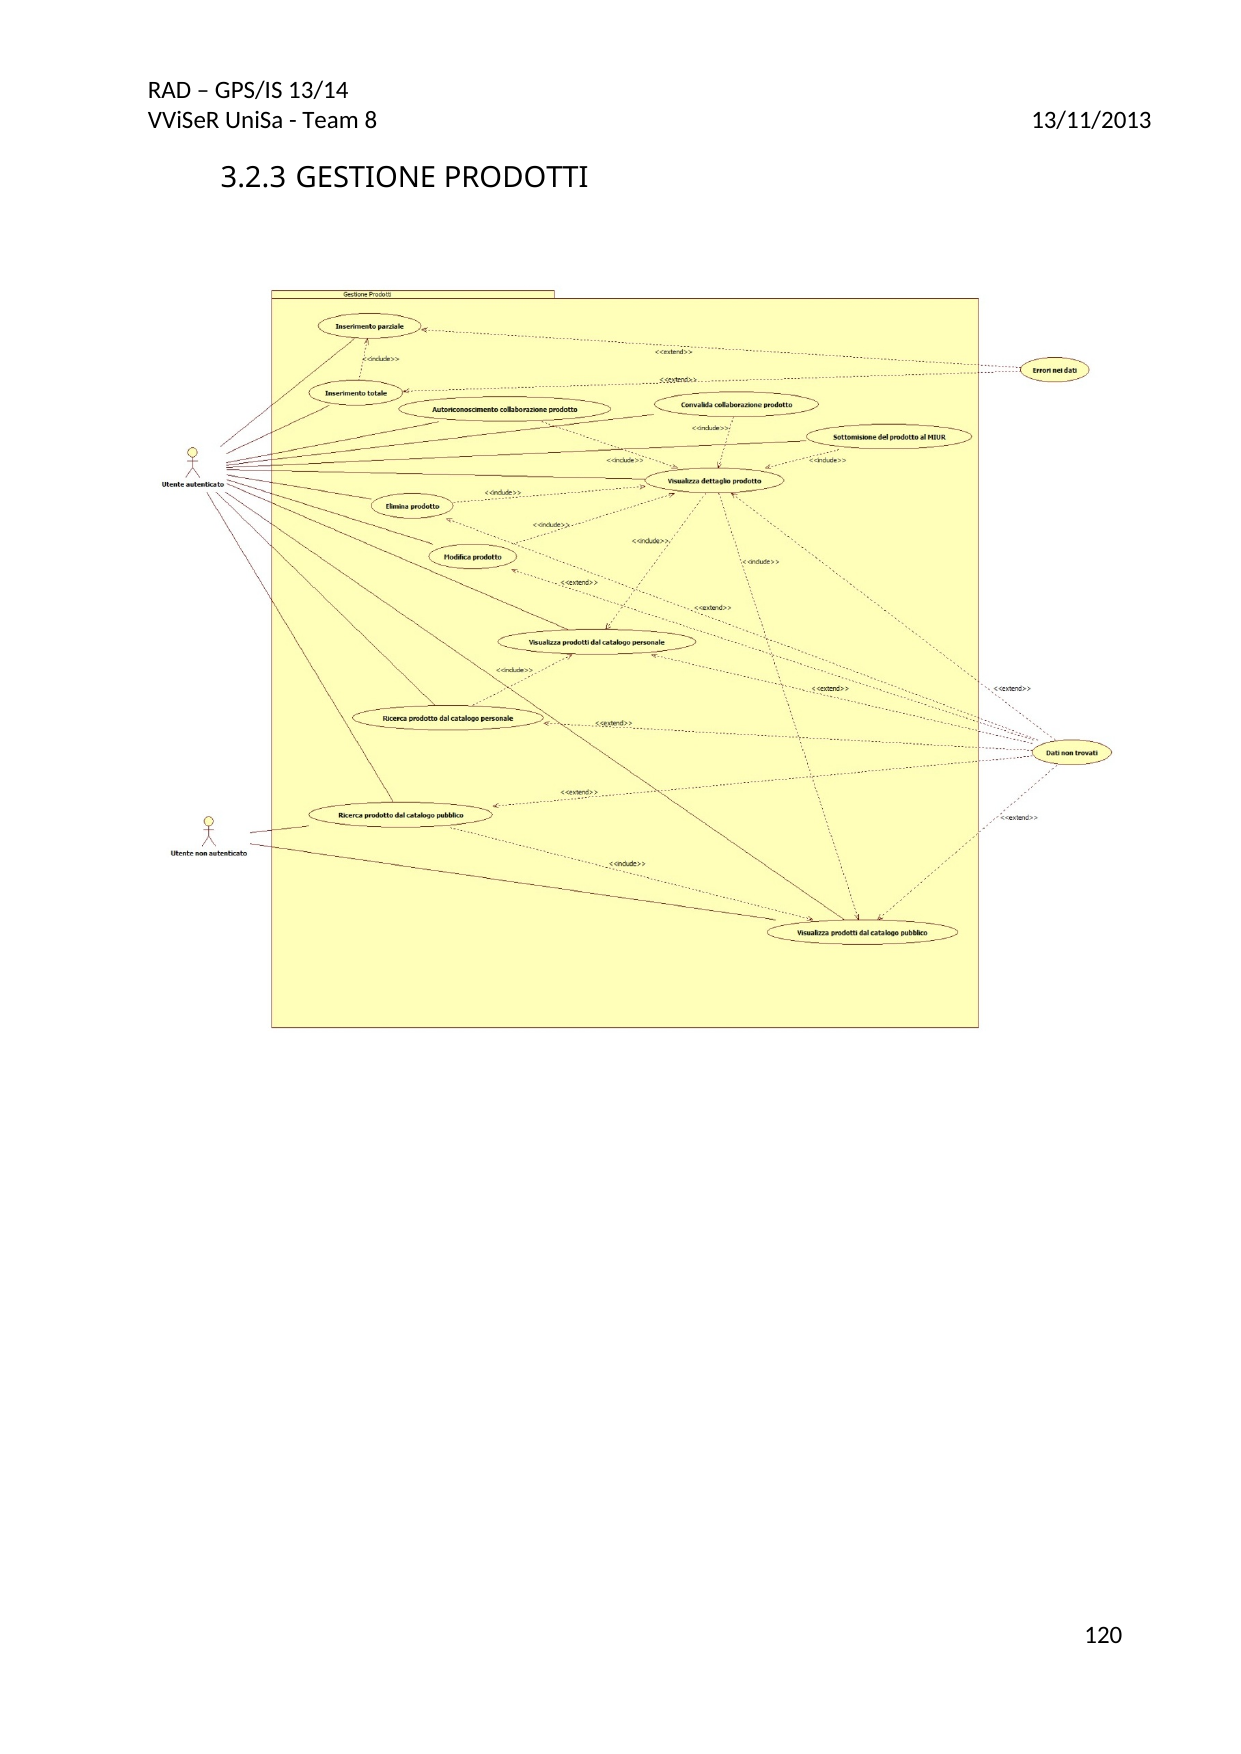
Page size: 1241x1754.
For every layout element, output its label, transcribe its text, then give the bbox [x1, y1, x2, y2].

subtitle Gestione Prodotti [220, 156, 1122, 196]
picture [147, 277, 1123, 1039]
